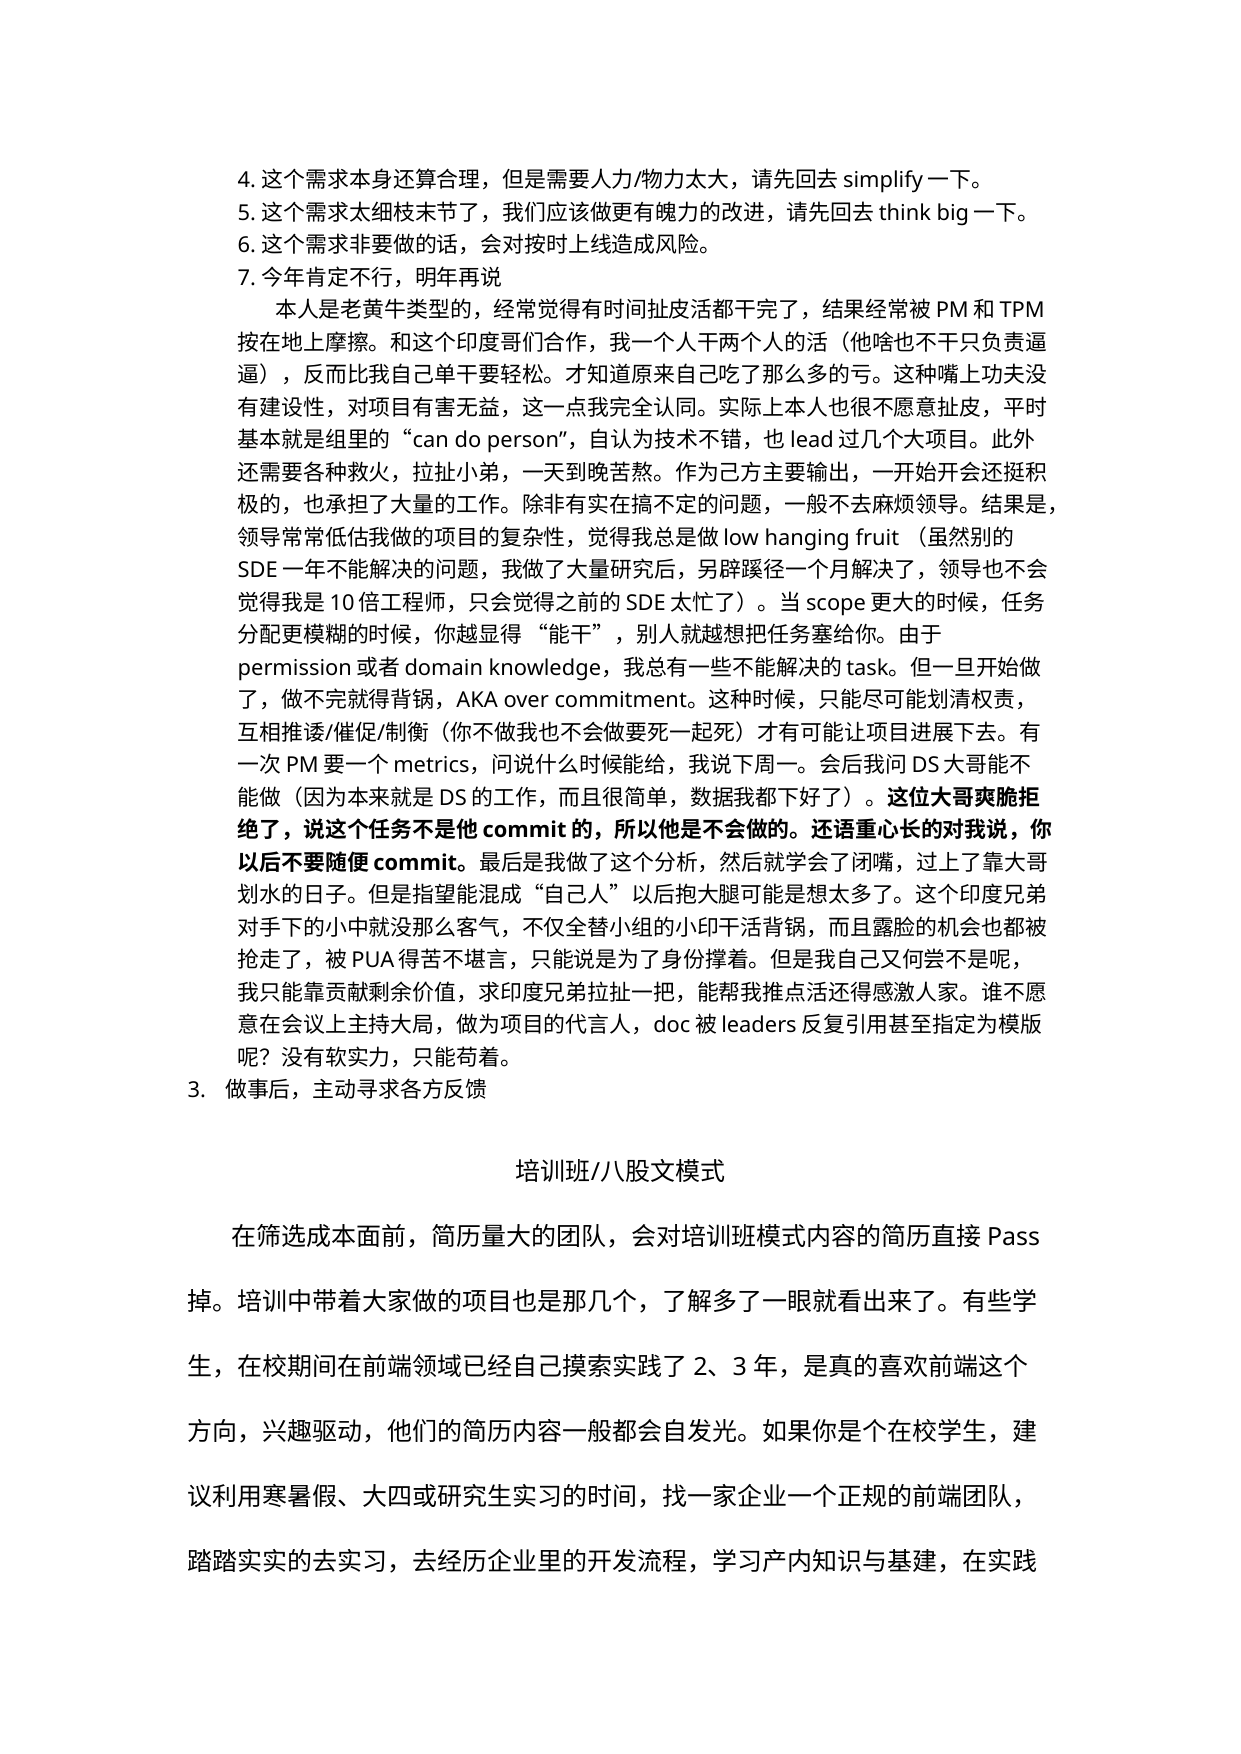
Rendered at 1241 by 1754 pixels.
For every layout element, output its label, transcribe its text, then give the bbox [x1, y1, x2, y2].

text 本人是老黄牛类型的，经常觉得有时间扯皮活都干完了，结果经常被PM和TPM按在地上摩擦。和这个印度哥们合作，我一个人干两个人的活（他啥也不干只负责逼逼），反而比我自己单干要轻松。才知道原来自己吃了那么多的亏。这种嘴上功夫没有建设性，对项目有害无益，这一点我完全认同。实际上本人也很不愿意扯皮，平时基本就是组里的“can do person”，自认为技术不错，也lead过几个大项目。此外还需要各种救火，拉扯小弟，一天到晚苦熬。作为己方主要输出，一开始开会还挺积极的，也承担了大量的工作。除非有实在搞不定的问题，一般不去麻烦领导。结果是，领导常常低估我做的项目的复杂性，觉得我总是做low hanging fruit （虽然别的SDE一年不能解决的问题，我做了大量研究后，另辟蹊径一个月解决了，领导也不会觉得我是10倍工程师，只会觉得之前的SDE太忙了）。当scope更大的时候，任务分配更模糊的时候，你越显得 “能干”，别人就越想把任务塞给你。由于permission或者domain knowledge，我总有一些不能解决的task。但一旦开始做了，做不完就得背锅，AKA over commitment。这种时候，只能尽可能划清权责，互相推诿/催促/制衡（你不做我也不会做要死一起死）才有可能让项目进展下去。有一次PM要一个metrics，问说什么时候能给，我说下周一。会后我问DS大哥能不能做（因为本来就是DS的工作，而且很简单，数据我都下好了）。这位大哥爽脆拒绝了，说这个任务不是他commit的，所以他是不会做的。还语重心长的对我说，你以后不要随便commit。最后是我做了这个分析，然后就学会了闭嘴，过上了靠大哥划水的日子。但是指望能混成“自己人”以后抱大腿可能是想太多了。这个印度兄弟对手下的小中就没那么客气，不仅全替小组的小印干活背锅，而且露脸的机会也都被抢走了，被PUA得苦不堪言，只能说是为了身份撑着。但是我自己又何尝不是呢，我只能靠贡献剩余价值，求印度兄弟拉扯一把，能帮我推点活还得感激人家。谁不愿意在会议上主持大局，做为项目的代言人，doc被leaders反复引用甚至指定为模版呢？没有软实力，只能苟着。 [237, 292, 1053, 1072]
list 做事后，主动寻求各方反馈 [187, 1072, 1053, 1104]
text 4. 这个需求本身还算合理，但是需要人力/物力太大，请先回去simplify一下。 [237, 162, 1053, 194]
text 5. 这个需求太细枝末节了，我们应该做更有魄力的改进，请先回去think big一下。 [237, 194, 1053, 227]
text 7. 今年肯定不行，明年再说 [237, 259, 1053, 292]
text 培训班/八股文模式 [187, 1137, 1053, 1202]
text 6. 这个需求非要做的话，会对按时上线造成风险。 [237, 227, 1053, 259]
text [187, 1202, 1053, 1592]
